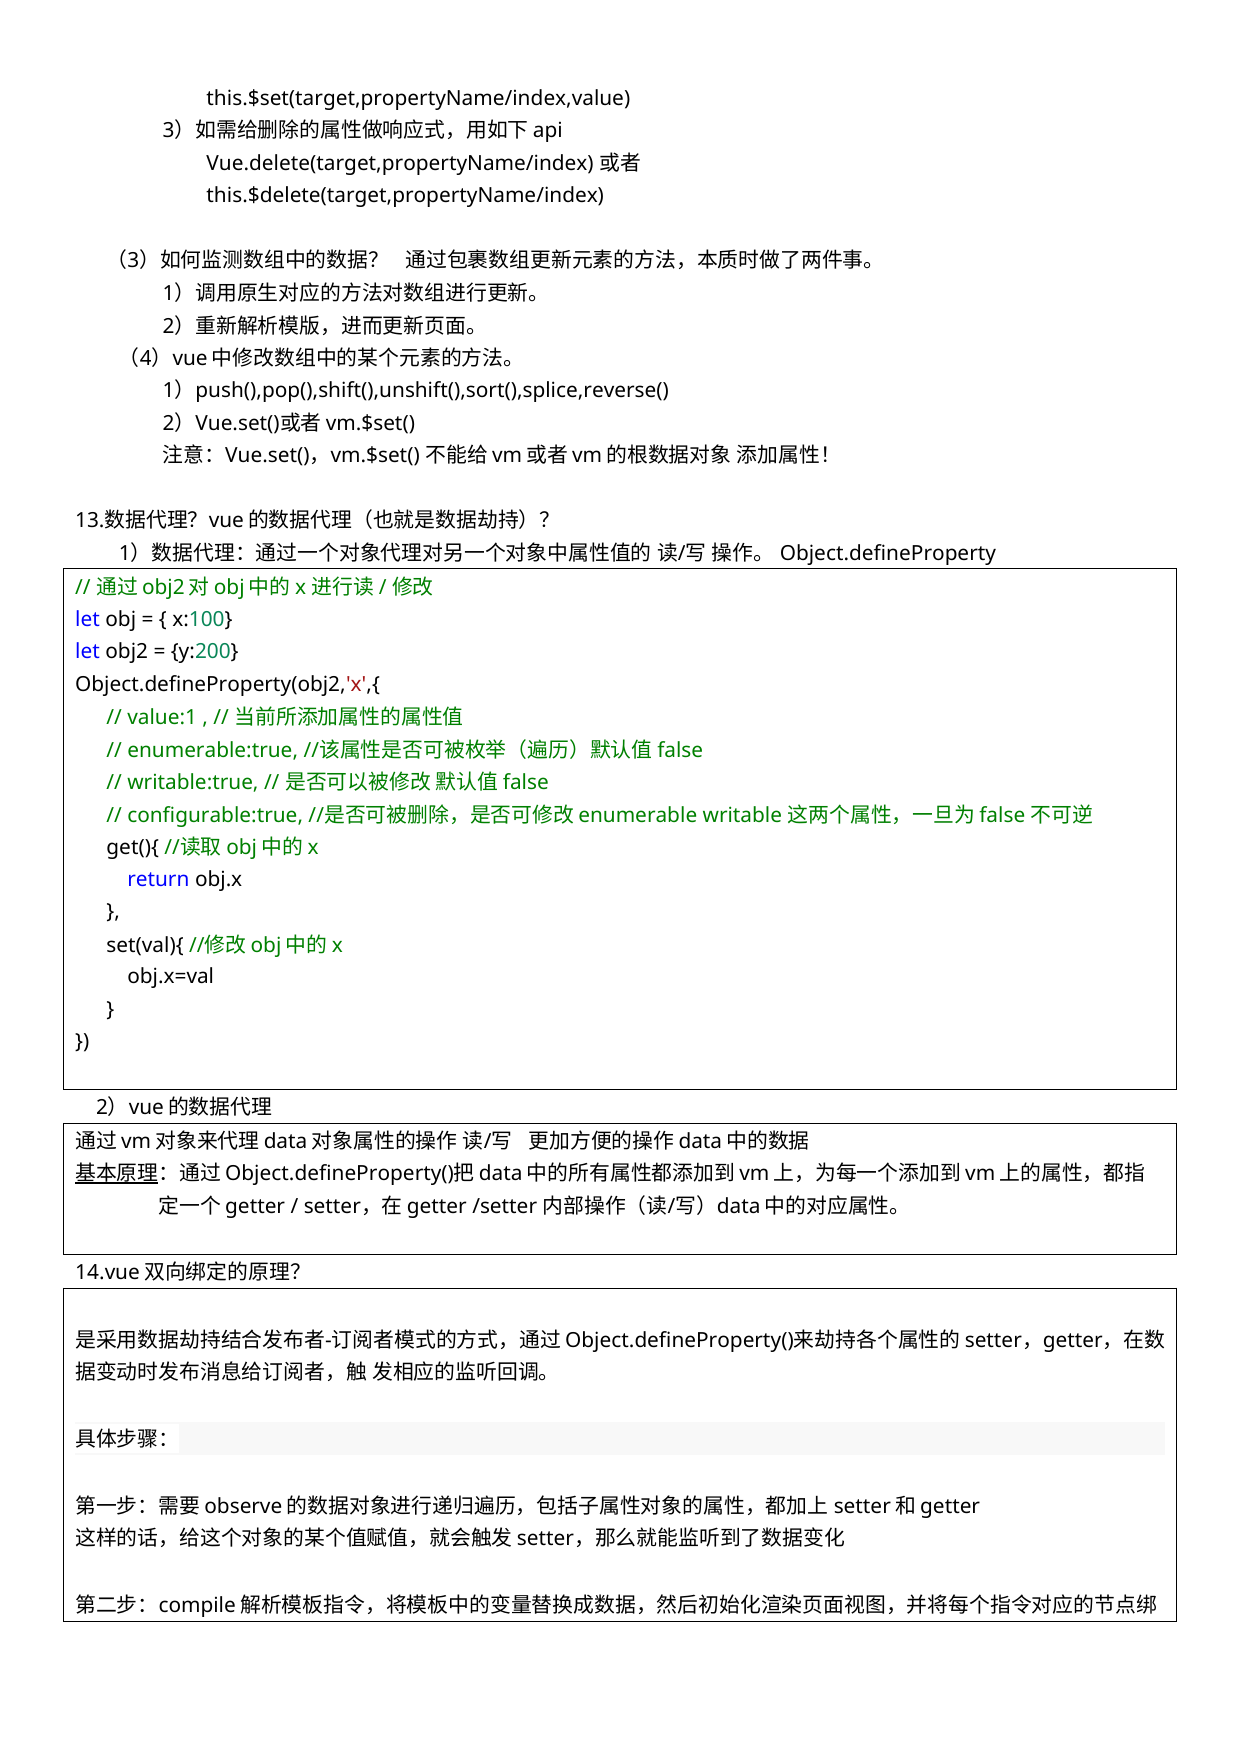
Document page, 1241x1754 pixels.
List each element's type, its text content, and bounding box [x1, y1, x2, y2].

list （4）vue中修改数组中的某个元素的方法。 [75, 341, 1165, 373]
list 2）Vue.set()或者vm.$set() [119, 406, 1165, 438]
list 1）调用原生对应的方法对数组进行更新。 [119, 276, 1165, 308]
list 数据代理？vue的数据代理（也就是数据劫持）？ [75, 503, 1165, 536]
list this.$delete(target,propertyName/index) [162, 178, 1165, 211]
list 2）重新解析模版，进而更新页面。 [119, 308, 1165, 341]
list 注意：Vue.set()，vm.$set() 不能给vm或者vm的根数据对象 添加属性！ [119, 438, 1165, 471]
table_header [64, 1289, 1176, 1621]
list 1）push(),pop(),shift(),unshift(),sort(),splice,reverse() [119, 373, 1165, 406]
table_header // 通过obj2对obj中的 x 进行读 / 修改 let obj = { x:100} let obj2 = {y:200} Object.defineProperty(obj2,'x',{ // value:1 , // 当前所添加属性的属性值 // enumerable:true, //该属性是否可被枚举（遍历）默认值 false // writable:true, // 是否可以被修改 默认值 false // configurable:true, //是否可被删除，是否可修改enumerable writable 这两个属性，一旦为false 不可逆 get(){ //读取 obj中的 x return obj.x }, set(val){ //修改obj中的 x obj.x=val } }) [64, 569, 1176, 1089]
list （3）如何监测数组中的数据？ 通过包裹数组更新元素的方法，本质时做了两件事。 [75, 243, 1165, 276]
list 如需给删除的属性做响应式，用如下api [119, 113, 1165, 146]
list 2）vue的数据代理 [75, 1090, 1165, 1123]
list this.$set(target,propertyName/index,value) [162, 81, 1165, 113]
table_header 通过vm对象来代理data对象属性的操作 读/写 更加方便的操作data中的数据 基本原理：通过Object.defineProperty()把data中的所有属性都添加到vm上，为每一个添加到vm上的属性，都指定一个getter / setter，在getter /setter 内部操作（读/写）data中的对应属性。 [64, 1124, 1176, 1254]
list Vue.delete(target,propertyName/index) 或者 [162, 146, 1165, 178]
list 数据代理：通过一个对象代理对另一个对象中属性值的 读/写 操作。 Object.defineProperty [75, 536, 1165, 568]
list 14.vue双向绑定的原理？ [75, 1255, 1165, 1287]
